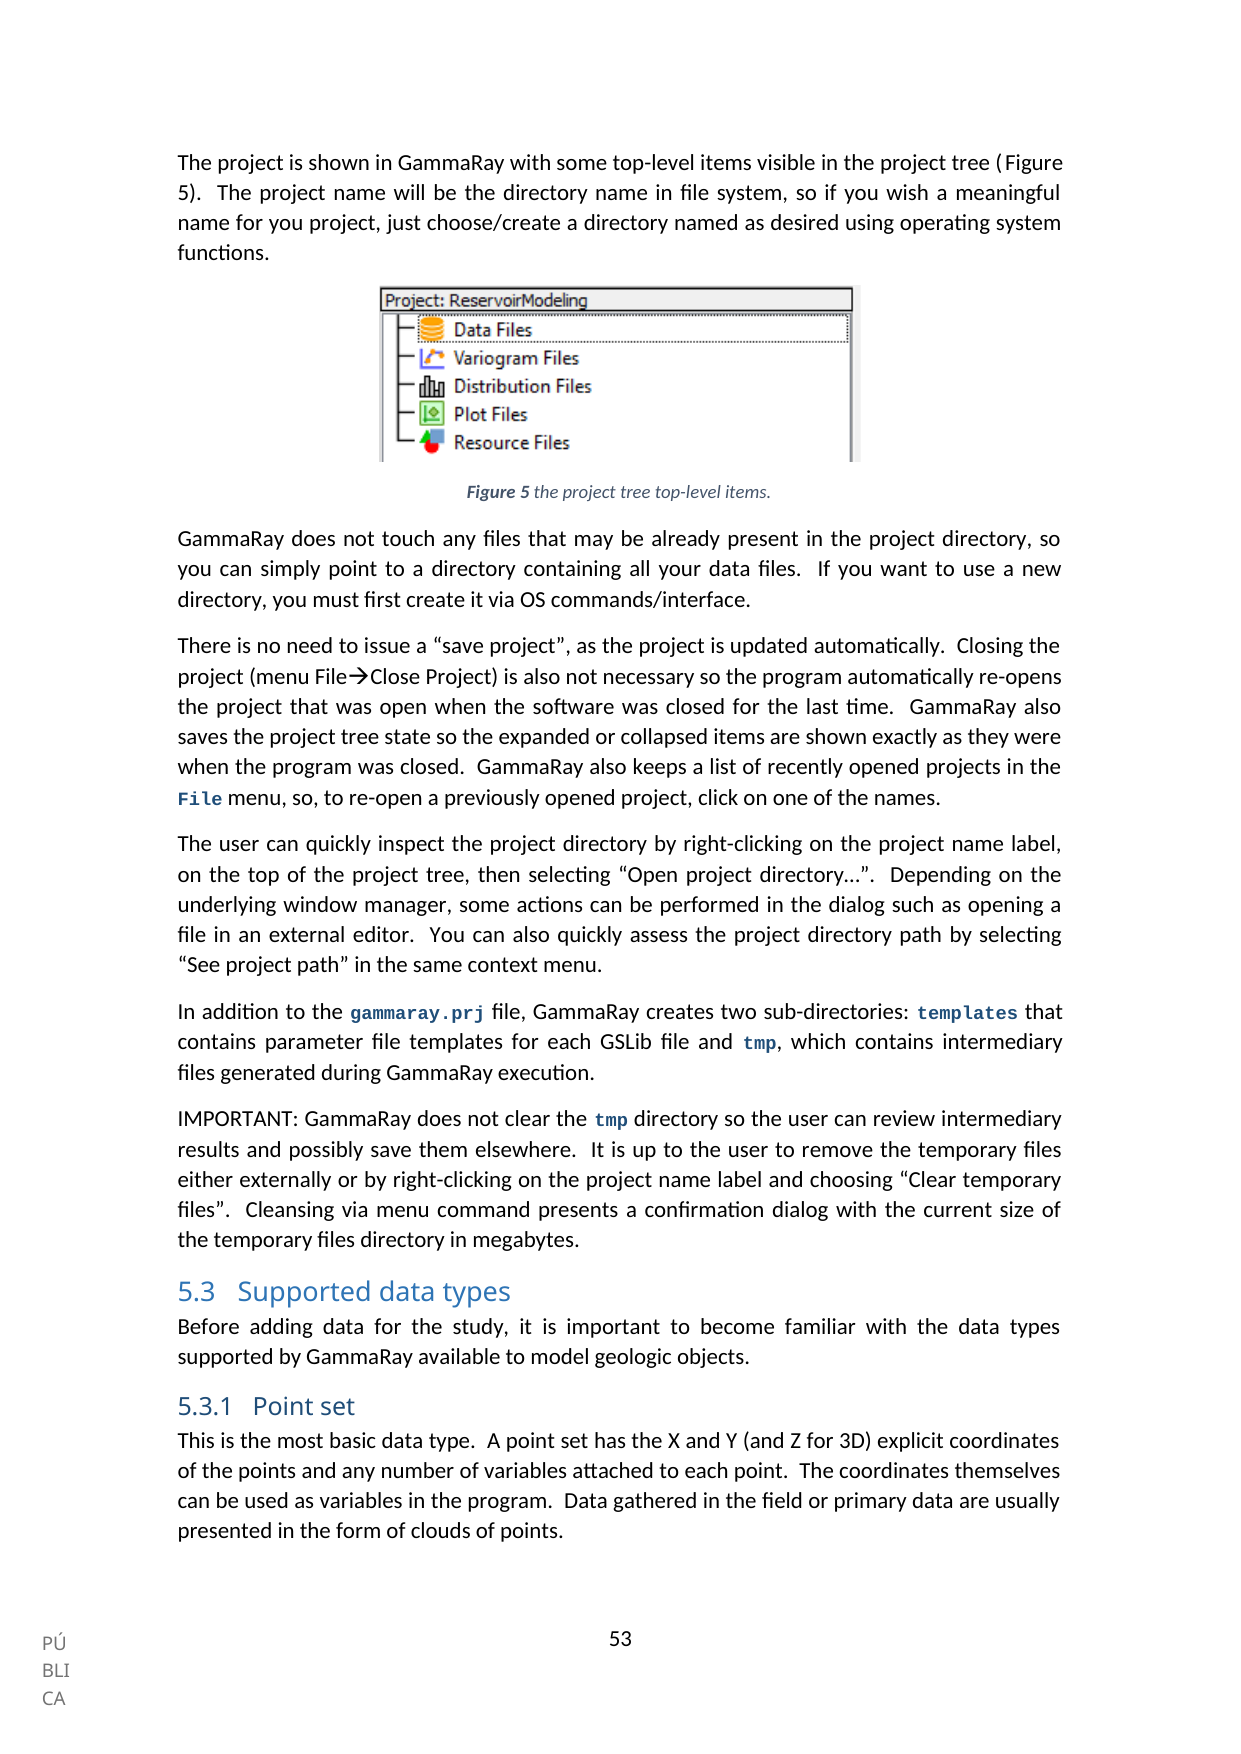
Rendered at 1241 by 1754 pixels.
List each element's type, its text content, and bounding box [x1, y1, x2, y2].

text The project is shown in GammaRay with some top-level items visible in the project tree (Figure 5). The project name will be the directory name in file system, so if you wish a meaningful name for you project, just choose/create a directory named as desired using operating system functions. [177, 148, 1063, 266]
subtitle Supported data types [177, 1272, 1063, 1309]
text This is the most basic data type. A point set has the X and Y (and Z for 3D) explicit coordinates of the points and any number of variables attached to each point. The coordinates themselves can be used as variables in the program. Data gathered in the field or primary data are usually presented in the form of clouds of points. [177, 1426, 1063, 1544]
subtitle Point set [177, 1389, 1063, 1423]
text Figure 5 the project tree top-level items. [177, 481, 1063, 503]
text In addition to the gammaray.prj file, GammaRay creates two sub-directories: templates that contains parameter file templates for each GSLib file and tmp, which contains intermediary files generated during GammaRay execution. [177, 997, 1063, 1086]
text Before adding data for the study, it is important to become familiar with the data types supported by GammaRay available to model geologic objects. [177, 1312, 1063, 1370]
text IMPORTANT: GammaRay does not clear the tmp directory so the user can review intermediary results and possibly save them elsewhere. It is up to the user to remove the temporary files either externally or by right-clicking on the project name label and choosing “Clear temporary files”. Cleansing via menu command presents a confirmation dialog with the current size of the temporary files directory in megabytes. [177, 1104, 1063, 1253]
text There is no need to issue a “save project”, as the project is updated automatically. Closing the project (menu FileClose Project) is also not necessary so the program automatically re-opens the project that was open when the software was closed for the last time. GammaRay also saves the project tree state so the expanded or collapsed items are shown exactly as they were when the program was closed. GammaRay also keeps a list of recently opened projects in the File menu, so, to re-open a previously opened project, click on one of the names. [177, 632, 1063, 811]
text GammaRay does not touch any files that may be already present in the project directory, so you can simply point to a directory containing all your data files. If you want to use a new directory, you must first create it via OS commands/interface. [177, 524, 1063, 613]
picture [379, 285, 861, 462]
text The user can quickly inspect the project directory by right-clicking on the project name label, on the top of the project tree, then selecting “Open project directory…”. Depending on the underlying window manager, some actions can be performed in the dialog such as opening a file in an external editor. You can also quickly assess the project directory path by selecting “See project path” in the same context menu. [177, 829, 1063, 978]
